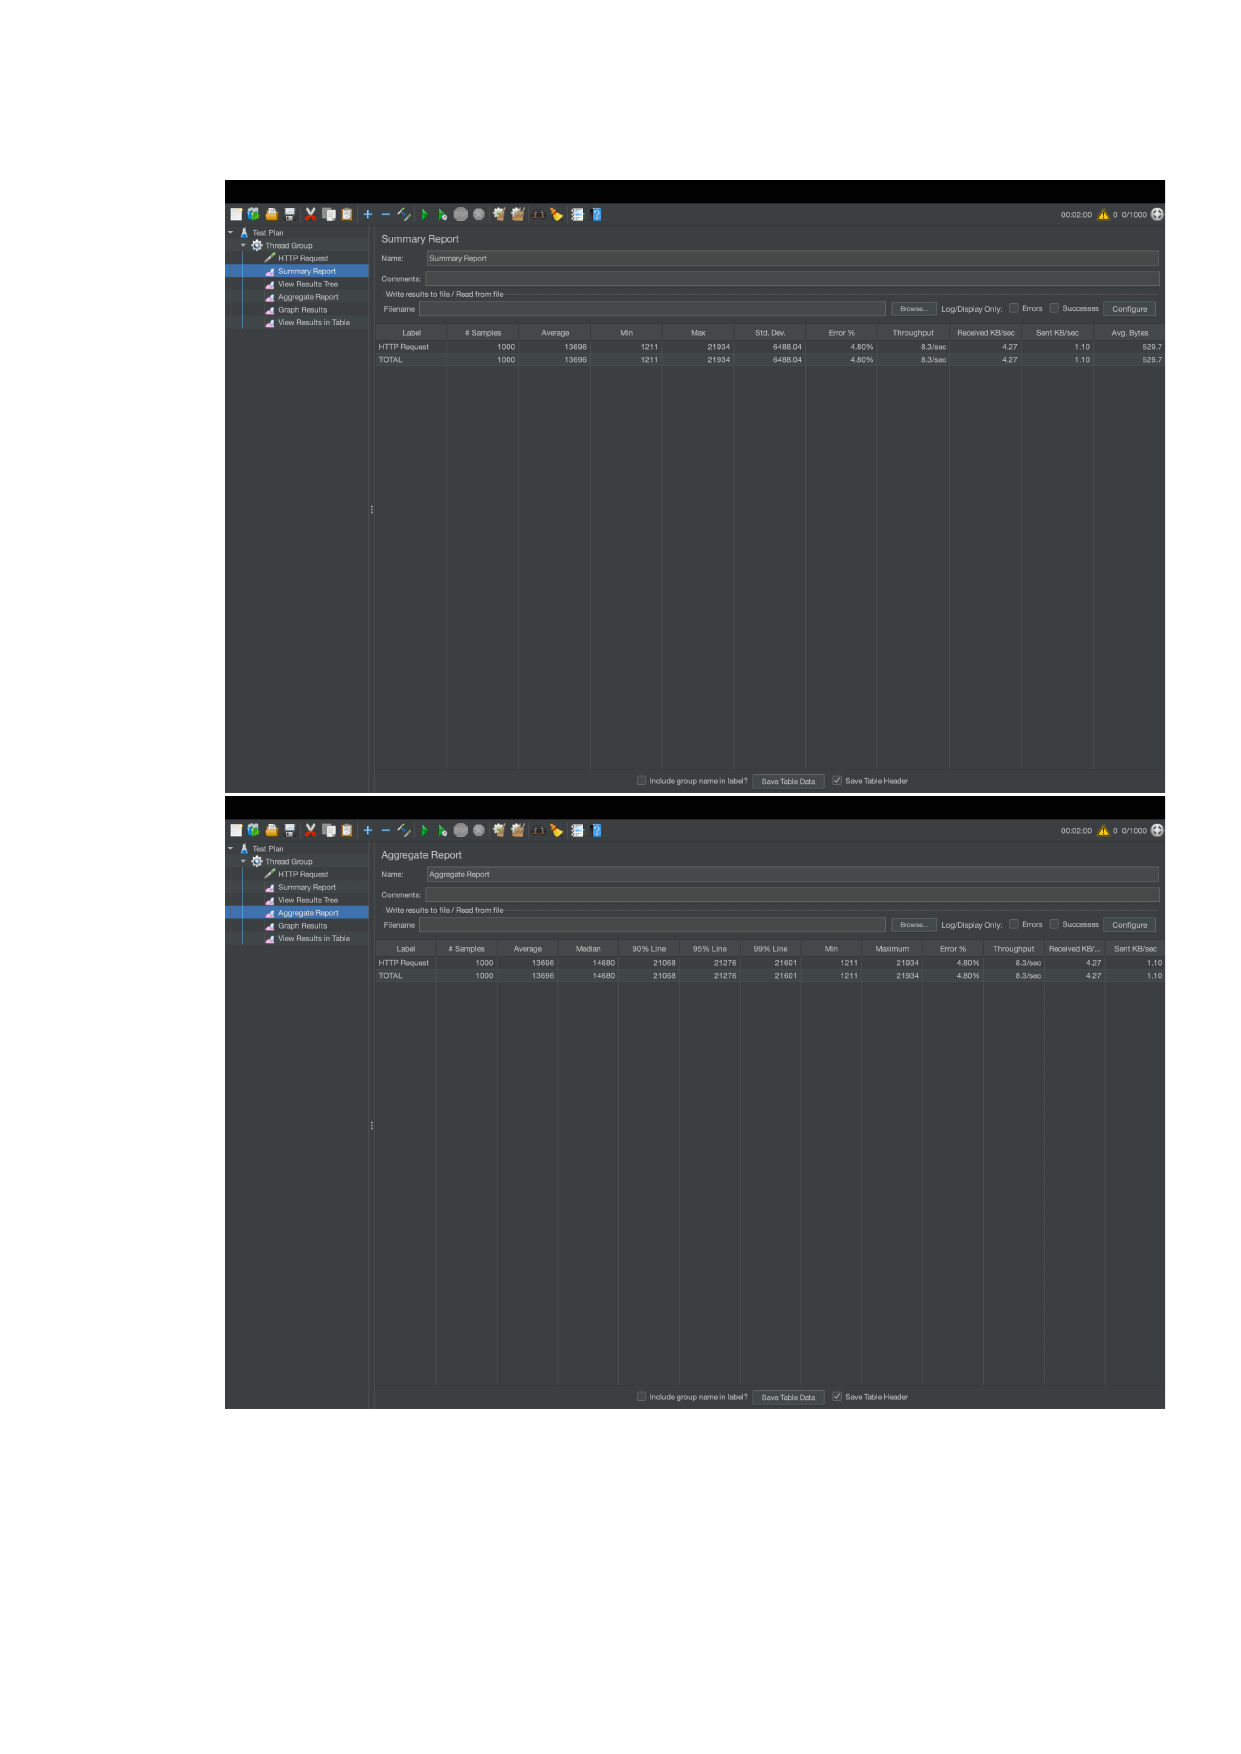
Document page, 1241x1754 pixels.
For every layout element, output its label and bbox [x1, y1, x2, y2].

picture [225, 796, 1166, 1409]
picture [225, 180, 1166, 793]
